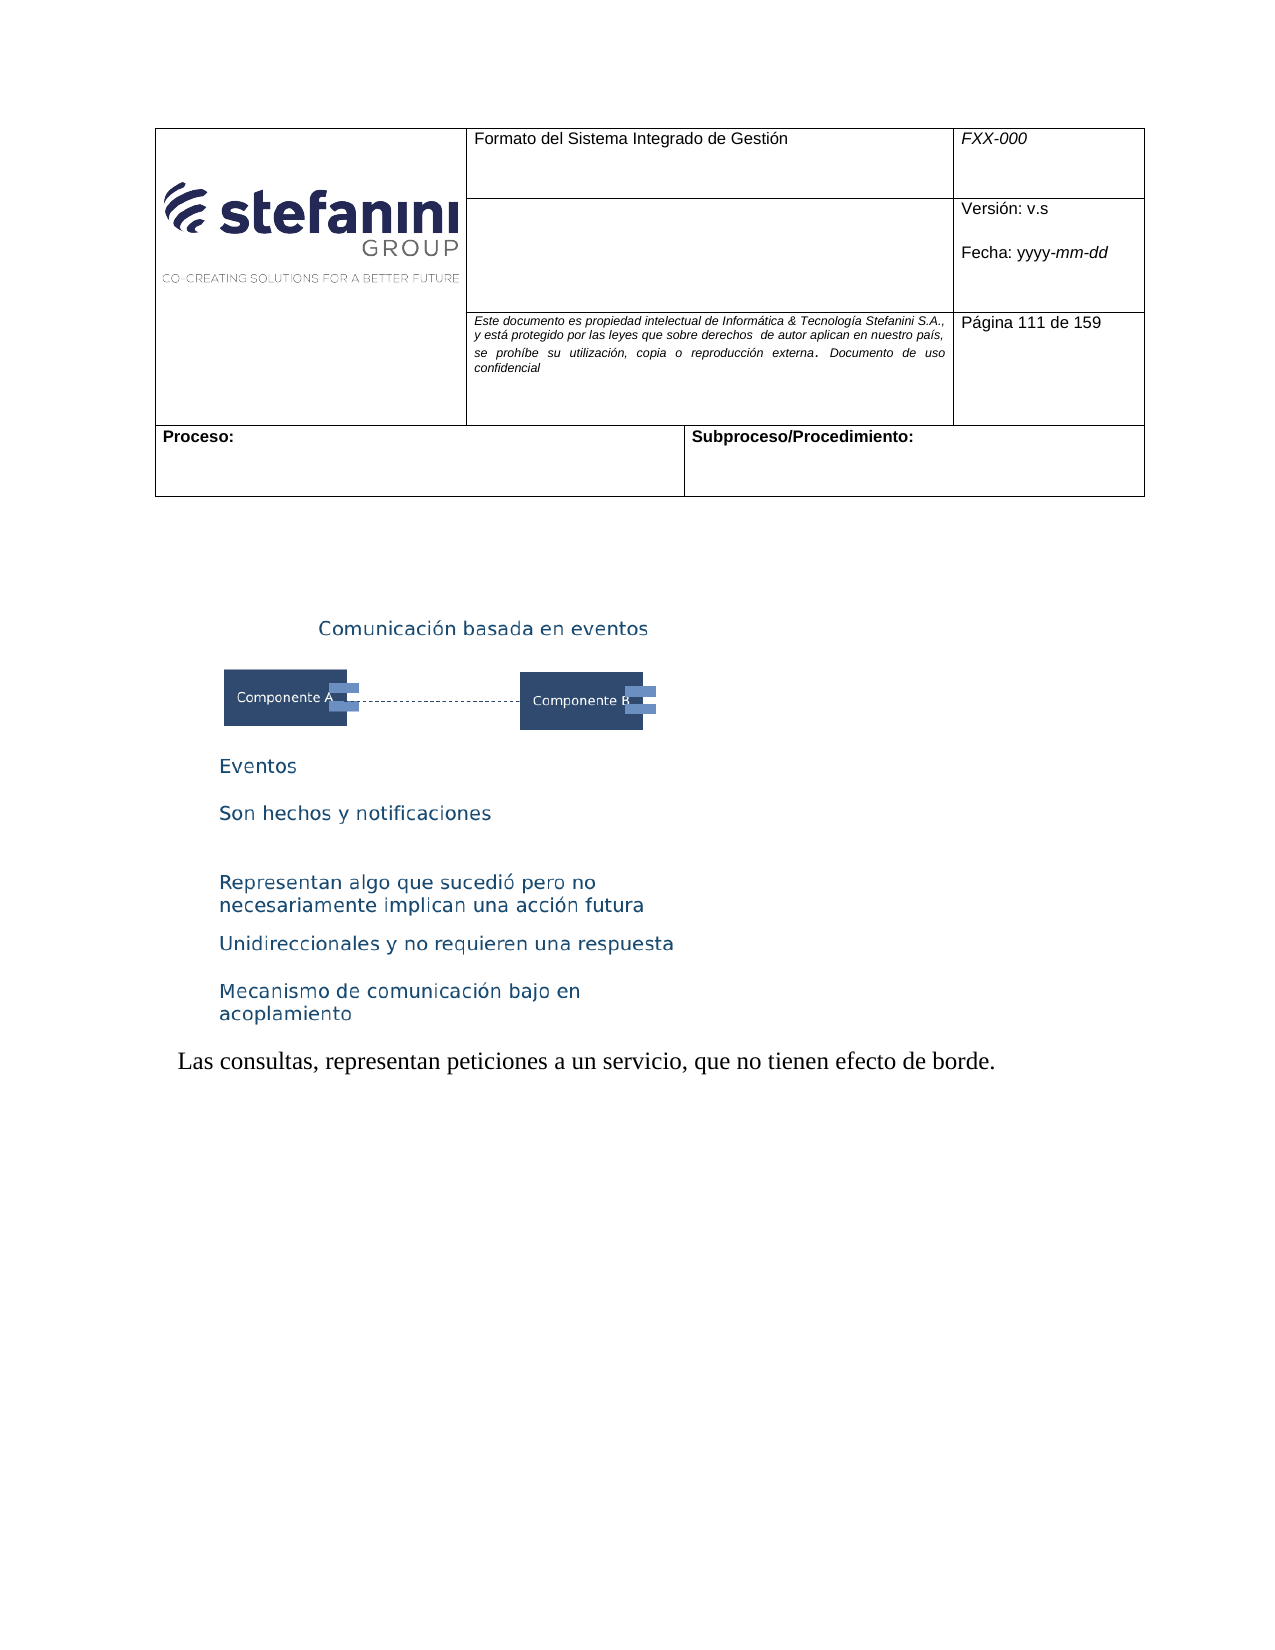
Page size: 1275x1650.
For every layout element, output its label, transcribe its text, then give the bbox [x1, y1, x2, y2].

picture [196, 599, 717, 1034]
text Las consultas, representan peticiones a un servicio, que no tienen efecto de borde. [177, 1046, 1098, 1075]
picture [162, 182, 460, 286]
